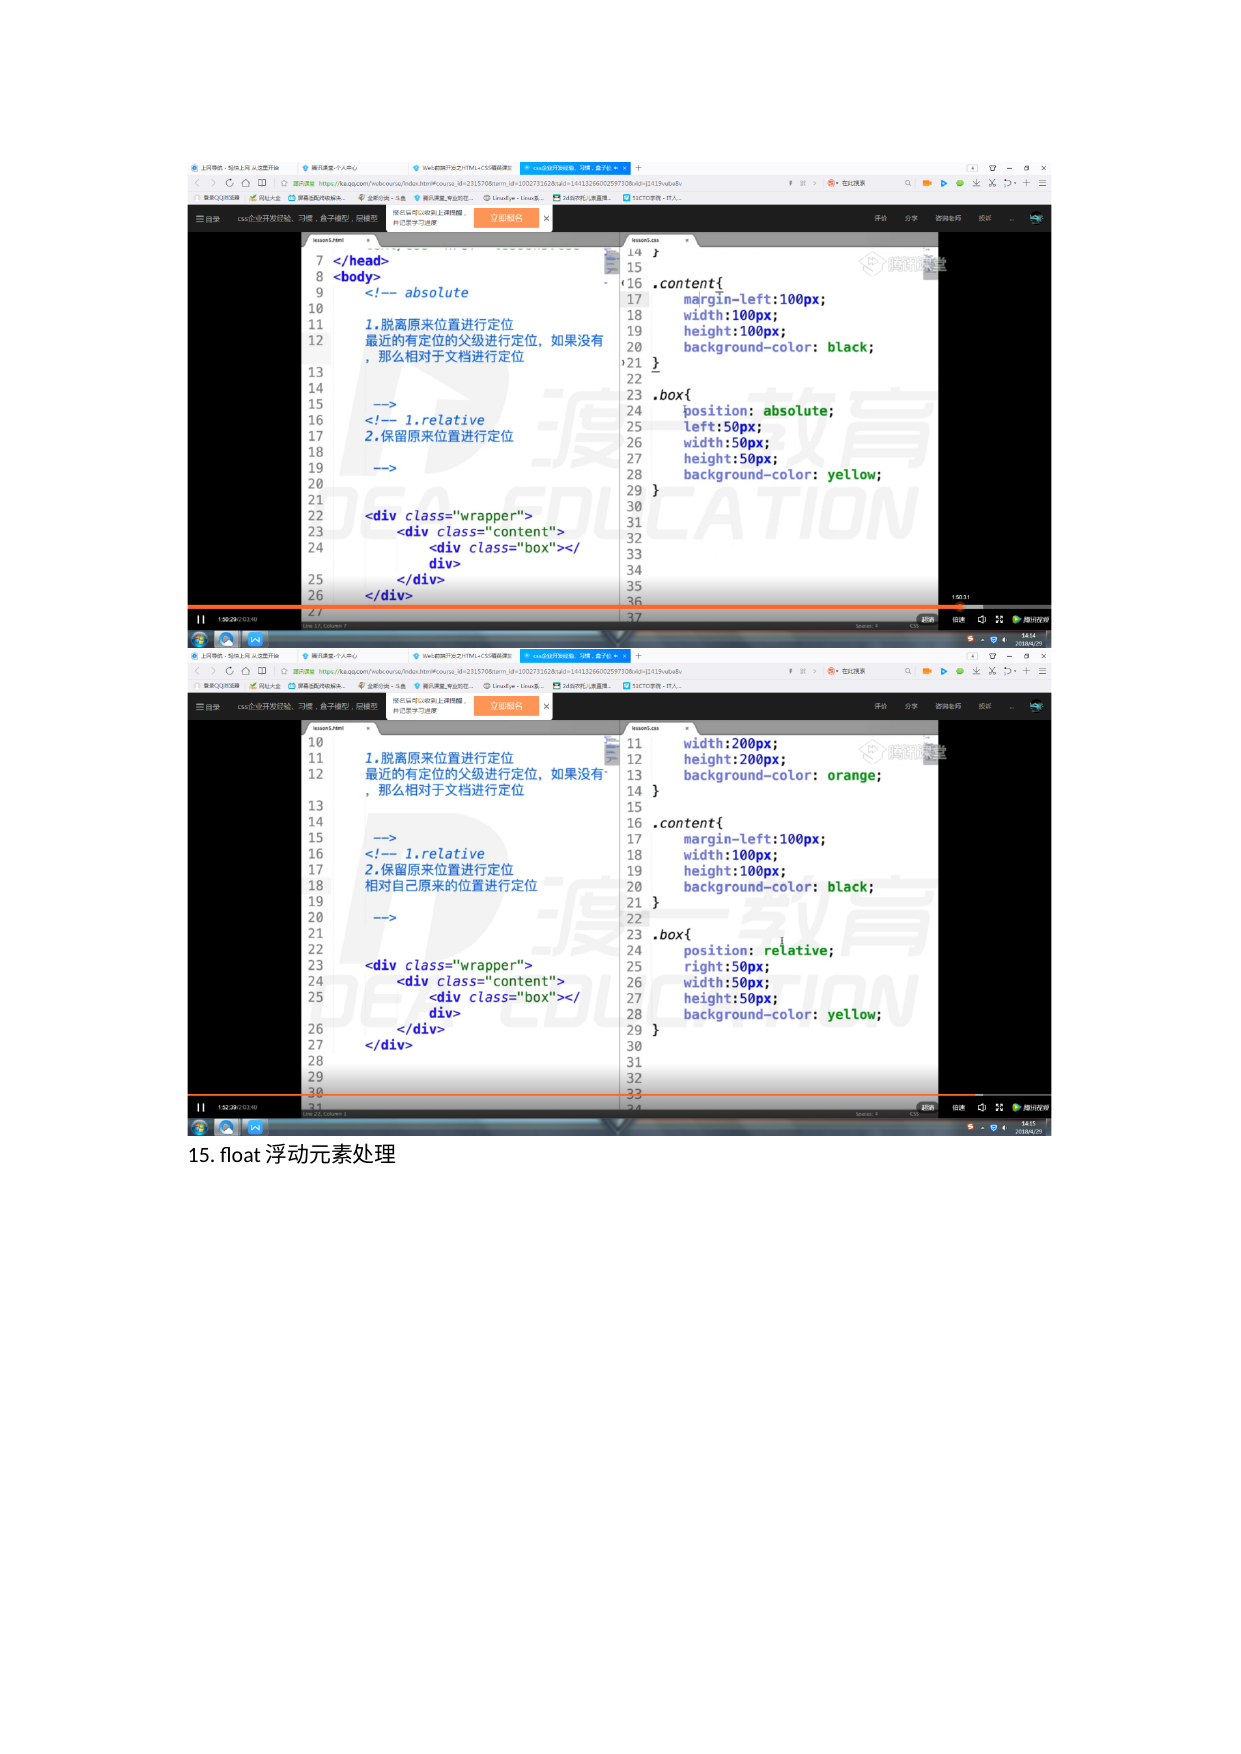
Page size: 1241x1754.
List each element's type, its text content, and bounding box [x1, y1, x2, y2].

picture [187, 162, 1052, 648]
list float浮动元素处理 [187, 1137, 1053, 1169]
picture [187, 649, 1052, 1136]
